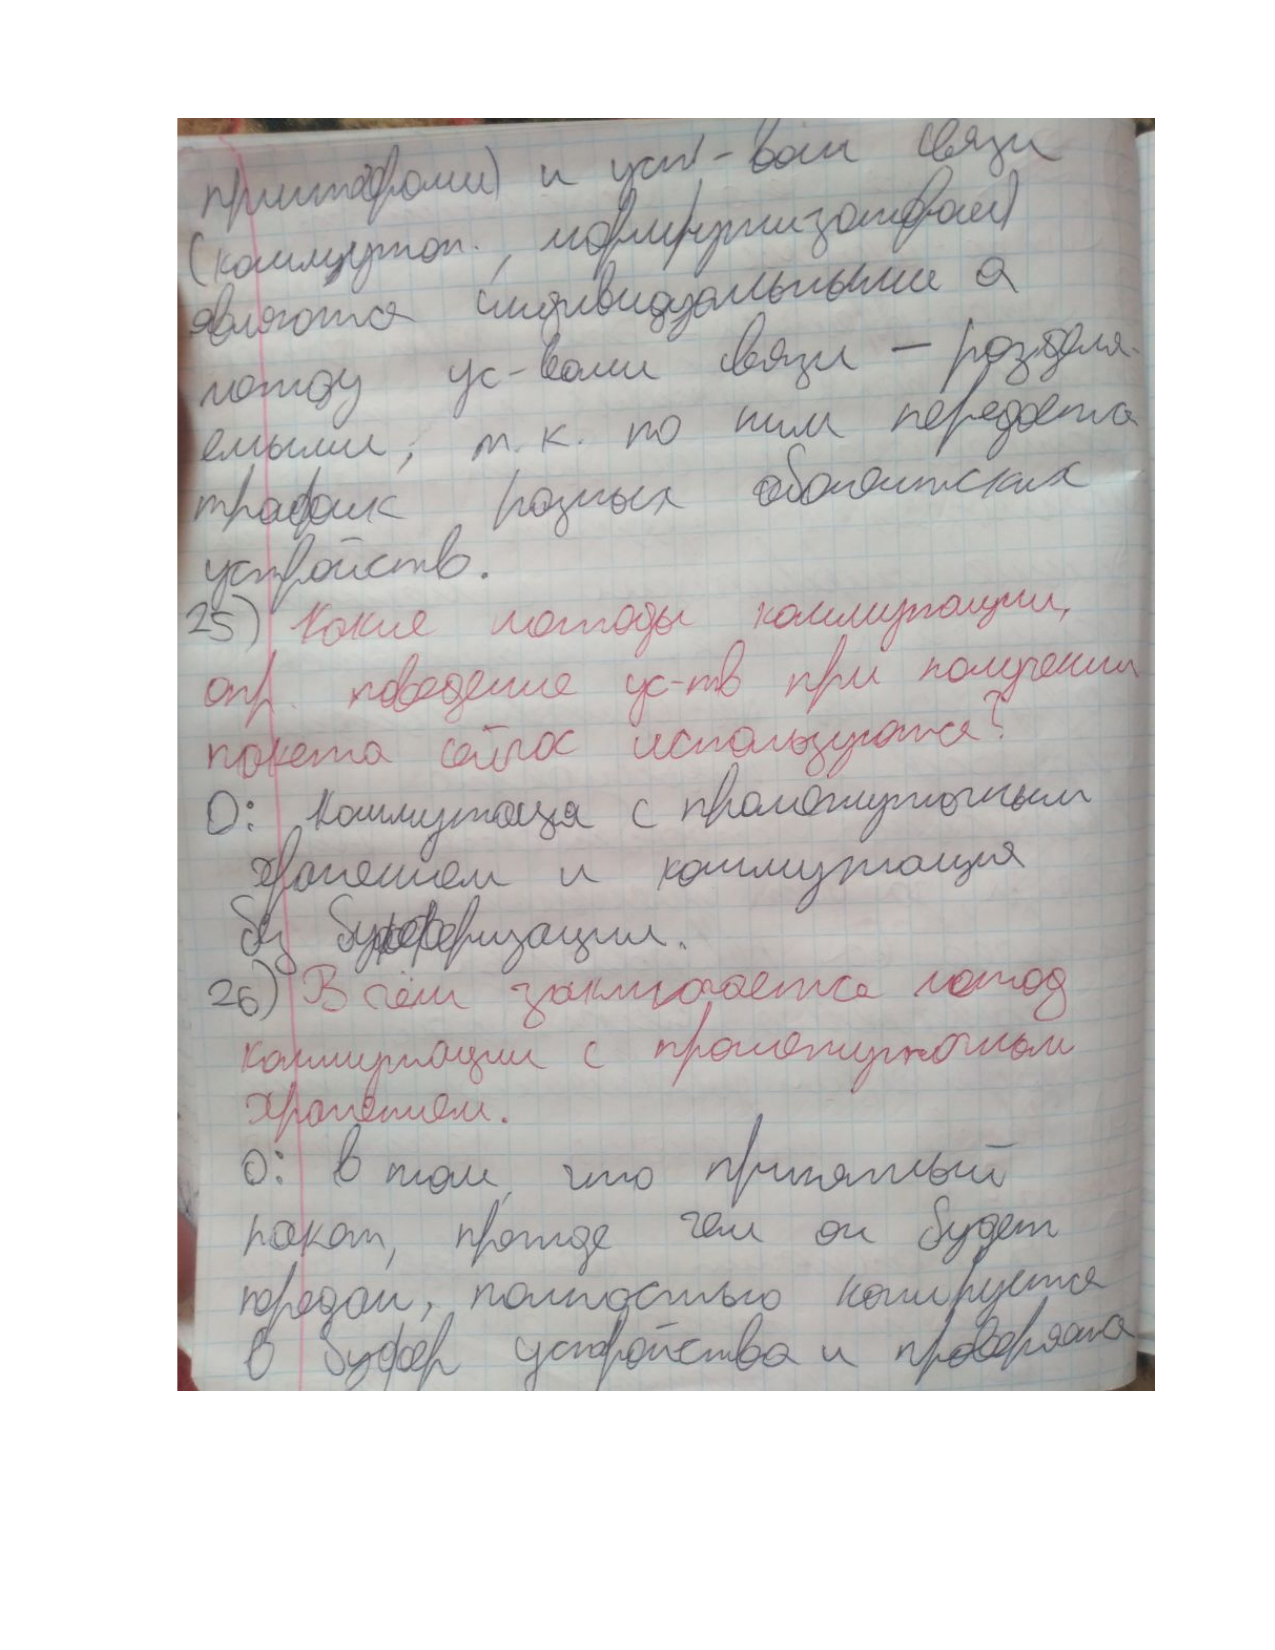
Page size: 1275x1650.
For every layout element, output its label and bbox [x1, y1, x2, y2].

picture [177, 118, 1155, 1391]
